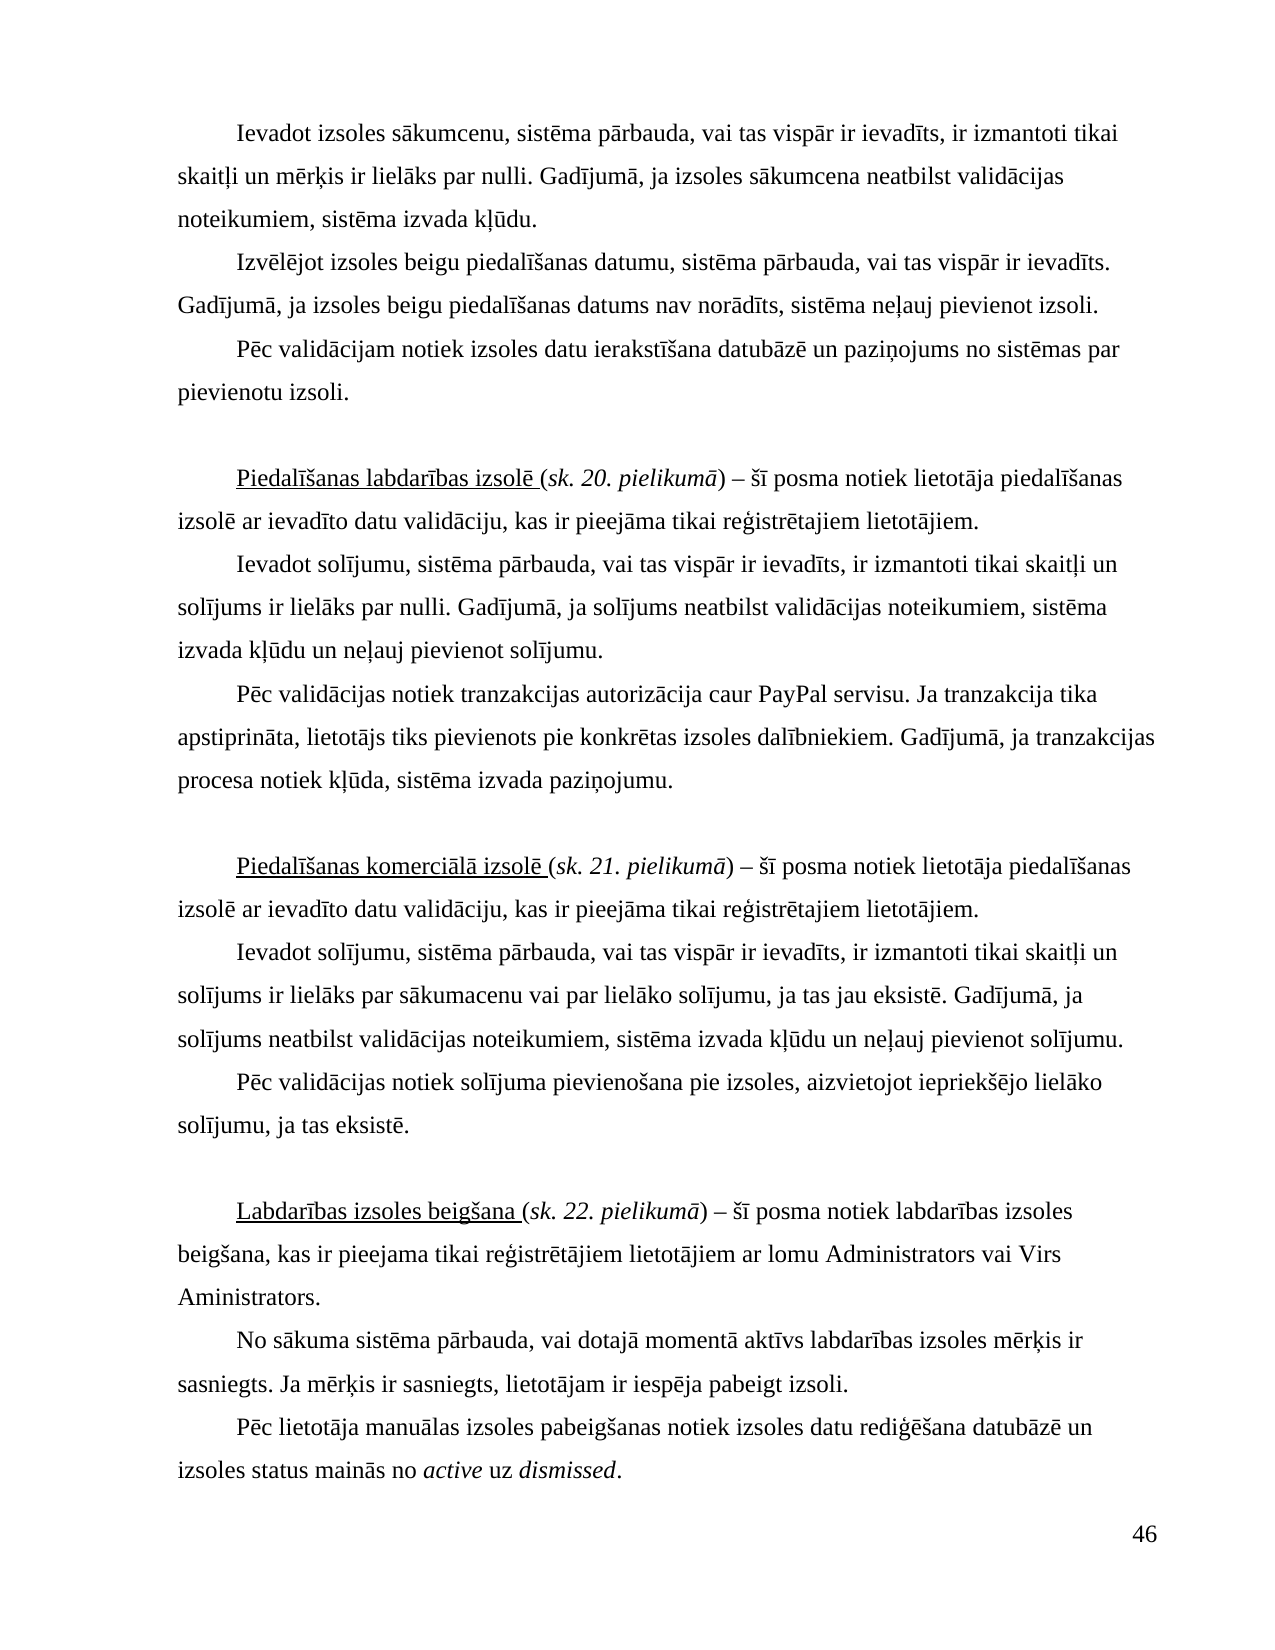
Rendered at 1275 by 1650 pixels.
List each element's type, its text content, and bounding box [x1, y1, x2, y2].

text Ievadot solījumu, sistēma pārbauda, vai tas vispār ir ievadīts, ir izmantoti tikai skaitļi un solījums ir lielāks par nulli. Gadījumā, ja solījums neatbilst validācijas noteikumiem, sistēma izvada kļūdu un neļauj pievienot solījumu. [177, 549, 1157, 664]
text Piedalīšanas labdarības izsolē (sk. 20. pielikumā) – šī posma notiek lietotāja piedalīšanas izsolē ar ievadīto datu validāciju, kas ir pieejāma tikai reģistrētajiem lietotājiem. [177, 463, 1157, 535]
text Ievadot izsoles sākumcenu, sistēma pārbauda, vai tas vispār ir ievadīts, ir izmantoti tikai skaitļi un mērķis ir lielāks par nulli. Gadījumā, ja izsoles sākumcena neatbilst validācijas noteikumiem, sistēma izvada kļūdu. [177, 118, 1157, 233]
text No sākuma sistēma pārbauda, vai dotajā momentā aktīvs labdarības izsoles mērķis ir sasniegts. Ja mērķis ir sasniegts, lietotājam ir iespēja pabeigt izsoli. [177, 1326, 1157, 1397]
text Izvēlējot izsoles beigu piedalīšanas datumu, sistēma pārbauda, vai tas vispār ir ievadīts. Gadījumā, ja izsoles beigu piedalīšanas datums nav norādīts, sistēma neļauj pievienot izsoli. [177, 247, 1157, 319]
text Piedalīšanas komerciālā izsolē (sk. 21. pielikumā) – šī posma notiek lietotāja piedalīšanas izsolē ar ievadīto datu validāciju, kas ir pieejāma tikai reģistrētajiem lietotājiem. [177, 851, 1157, 923]
text Ievadot solījumu, sistēma pārbauda, vai tas vispār ir ievadīts, ir izmantoti tikai skaitļi un solījums ir lielāks par sākumacenu vai par lielāko solījumu, ja tas jau eksistē. Gadījumā, ja solījums neatbilst validācijas noteikumiem, sistēma izvada kļūdu un neļauj pievienot solījumu. [177, 937, 1157, 1052]
text Pēc validācijam notiek izsoles datu ierakstīšana datubāzē un paziņojums no sistēmas par pievienotu izsoli. [177, 334, 1157, 406]
text Pēc validācijas notiek tranzakcijas autorizācija caur PayPal servisu. Ja tranzakcija tika apstiprināta, lietotājs tiks pievienots pie konkrētas izsoles dalībniekiem. Gadījumā, ja tranzakcijas procesa notiek kļūda, sistēma izvada paziņojumu. [177, 679, 1157, 794]
text Pēc validācijas notiek solījuma pievienošana pie izsoles, aizvietojot iepriekšējo lielāko solījumu, ja tas eksistē. [177, 1067, 1157, 1139]
text Labdarības izsoles beigšana (sk. 22. pielikumā) – šī posma notiek labdarības izsoles beigšana, kas ir pieejama tikai reģistrētājiem lietotājiem ar lomu Administrators vai Virs Aministrators. [177, 1196, 1157, 1311]
text Pēc lietotāja manuālas izsoles pabeigšanas notiek izsoles datu rediģēšana datubāzē un izsoles status mainās no active uz dismissed. [177, 1412, 1157, 1484]
